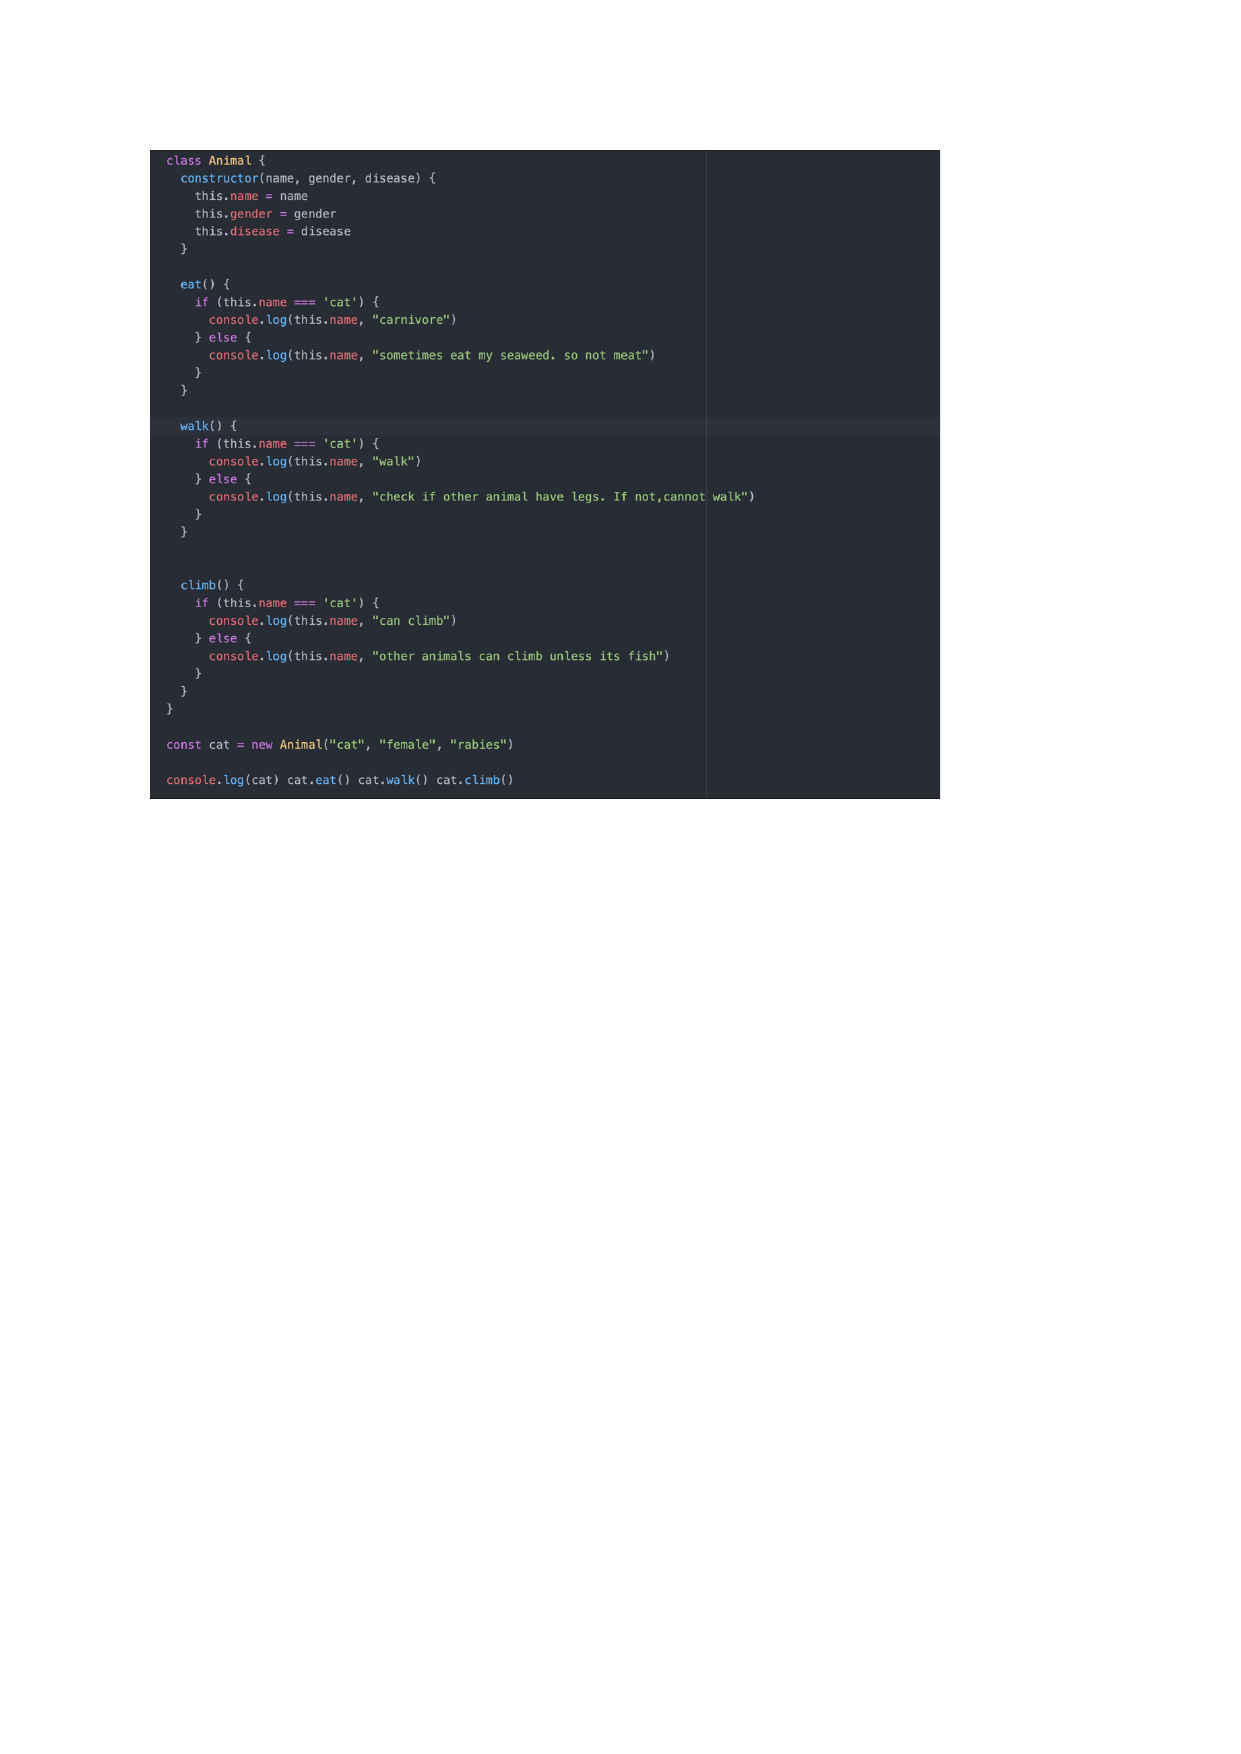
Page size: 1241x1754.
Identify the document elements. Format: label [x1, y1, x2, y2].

picture [150, 150, 941, 799]
